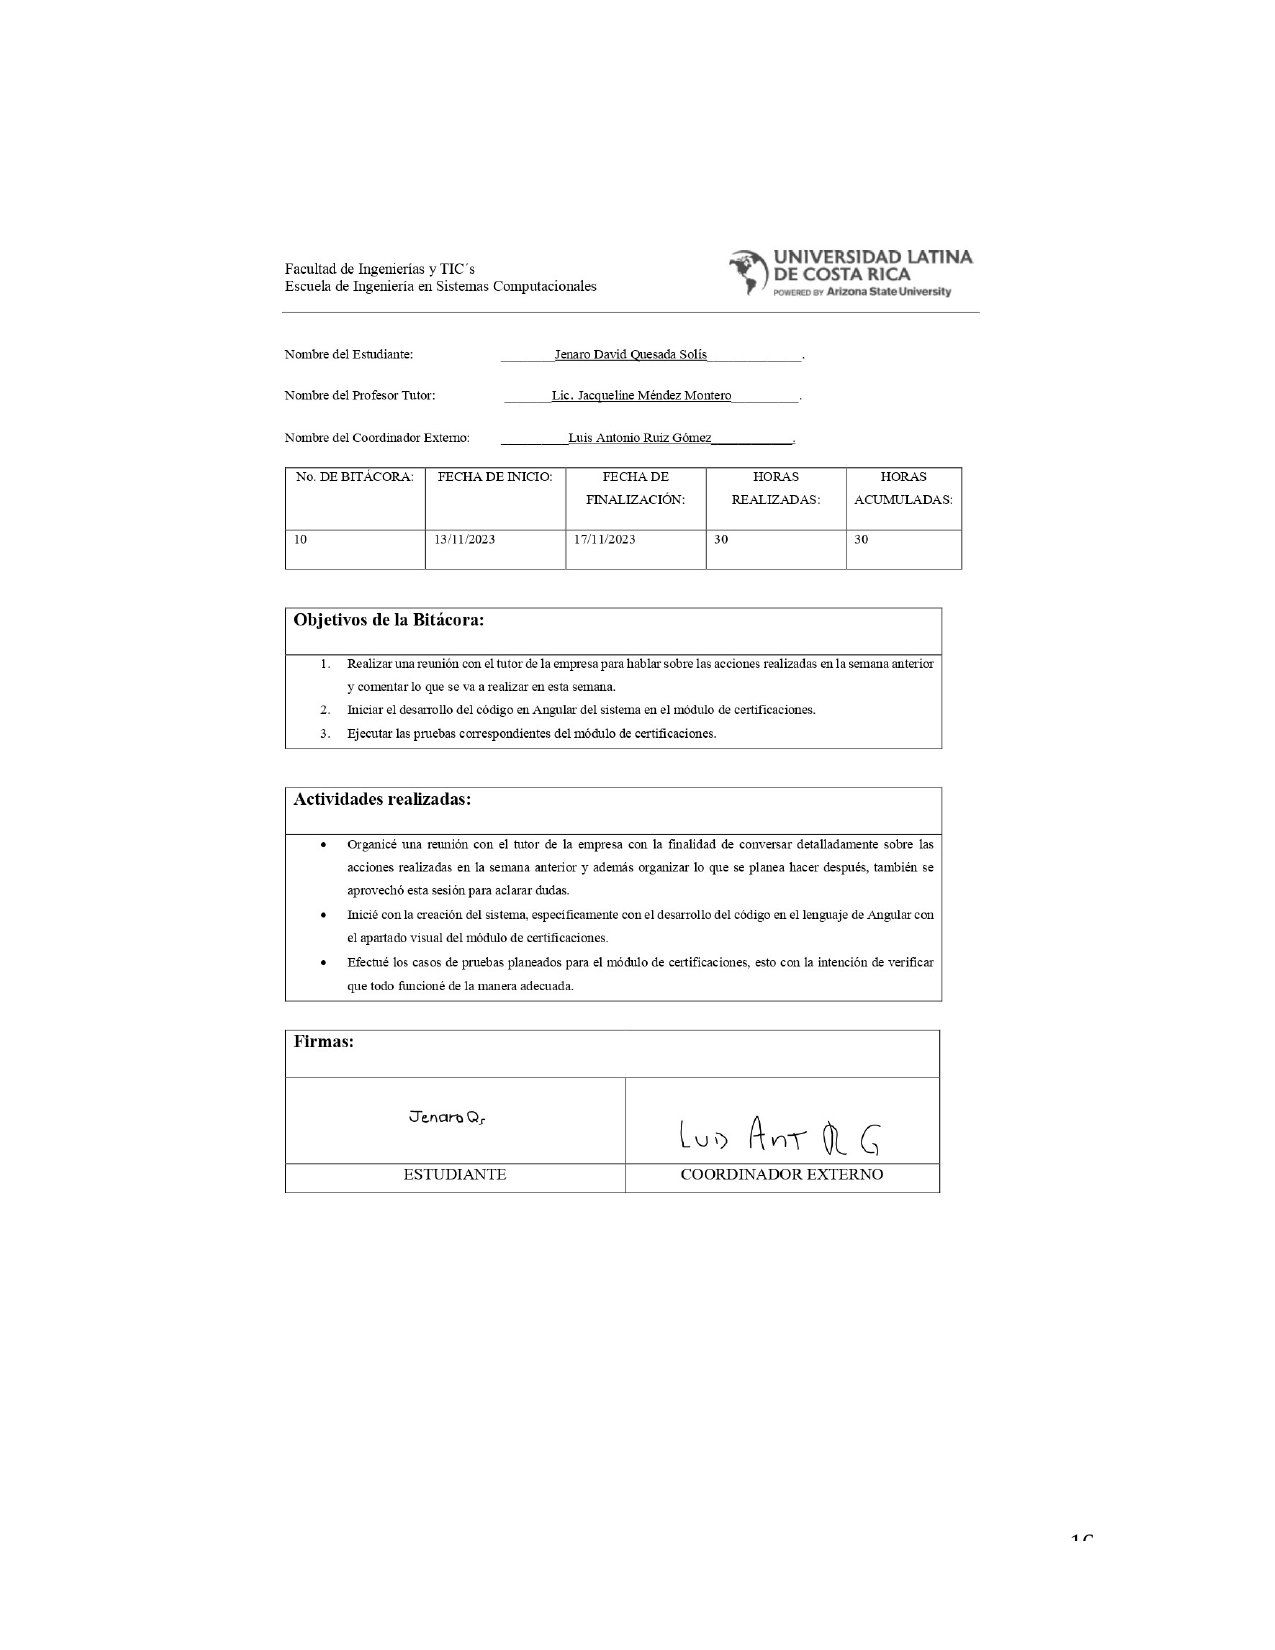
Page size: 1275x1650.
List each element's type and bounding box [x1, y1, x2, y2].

picture [281, 246, 980, 1195]
